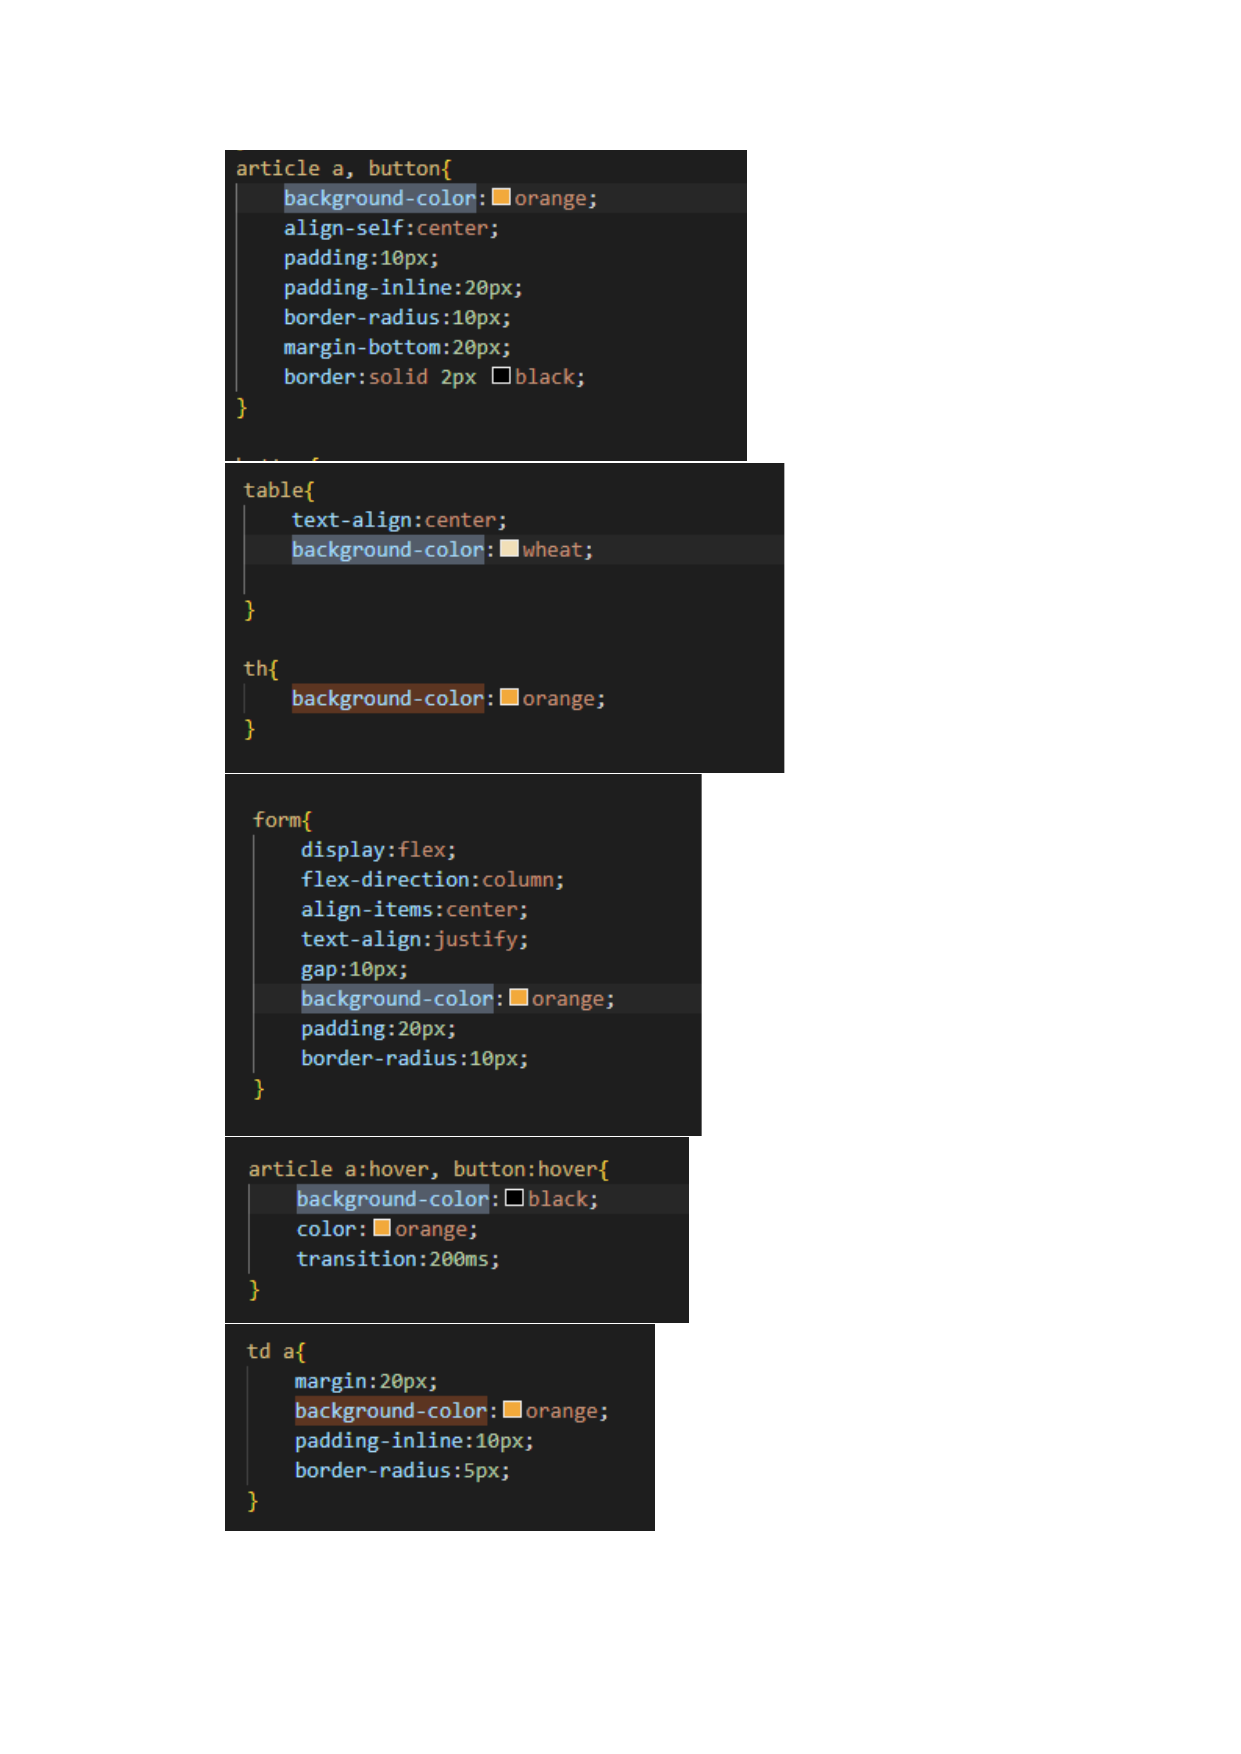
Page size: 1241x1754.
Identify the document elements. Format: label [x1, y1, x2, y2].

picture [225, 1324, 655, 1531]
picture [225, 463, 785, 773]
picture [225, 1137, 689, 1323]
picture [225, 150, 747, 461]
picture [225, 774, 702, 1136]
